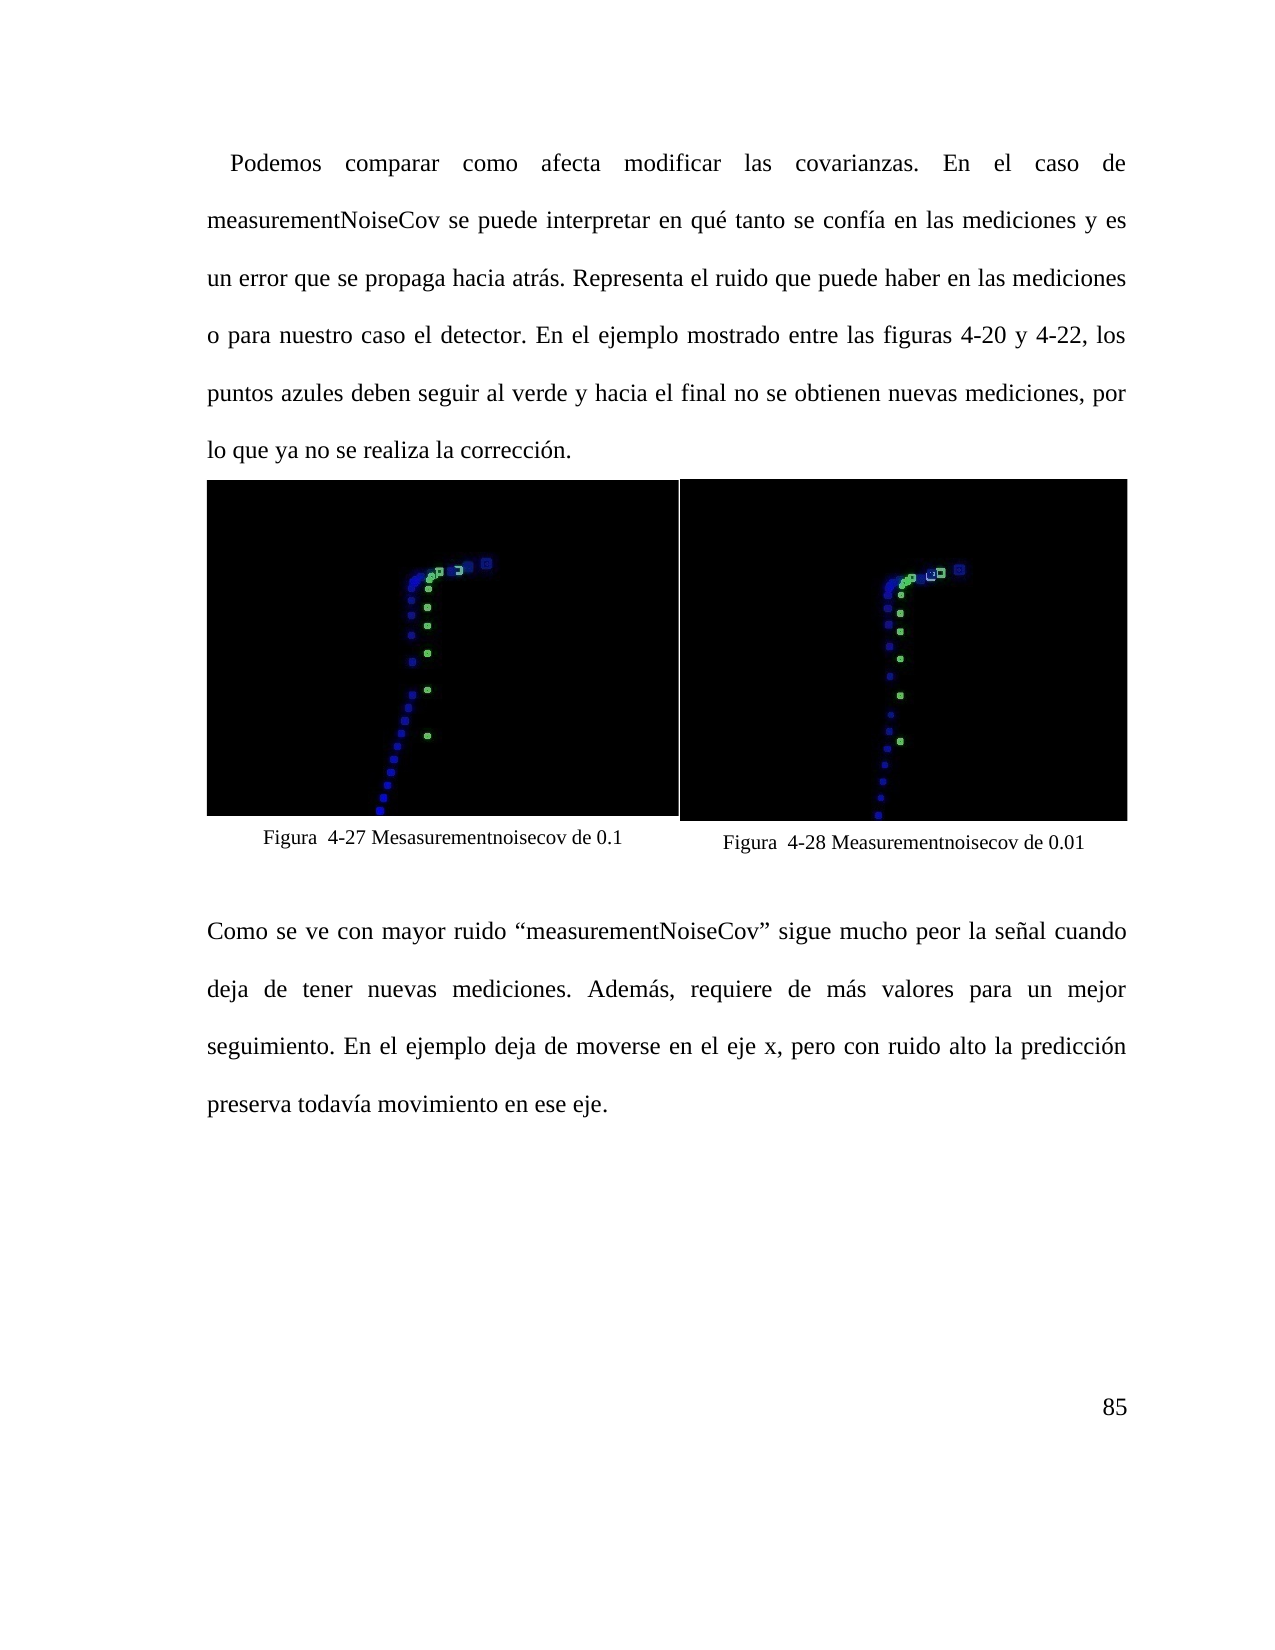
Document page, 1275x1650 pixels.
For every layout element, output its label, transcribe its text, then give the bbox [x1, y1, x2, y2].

picture [680, 479, 1128, 821]
picture [206, 480, 679, 816]
text Como se ve con mayor ruido “measurementNoiseCov” sigue mucho peor la señal cuando deja de tener nuevas mediciones. Además, requiere de más valores para un mejor seguimiento. En el ejemplo deja de moverse en el eje x, pero con ruido alto la predicción preserva todavía movimiento en ese eje. [207, 916, 1127, 1118]
text Podemos comparar como afecta modificar las covarianzas. En el caso de measurementNoiseCov se puede interpretar en qué tanto se confía en las mediciones y es un error que se propaga hacia atrás. Representa el ruido que puede haber en las mediciones o para nuestro caso el detector. En el ejemplo mostrado entre las figuras 4-20 y 4-22, los puntos azules deben seguir al verde y hacia el final no se obtienen nuevas mediciones, por lo que ya no se realiza la corrección. [207, 148, 1127, 464]
